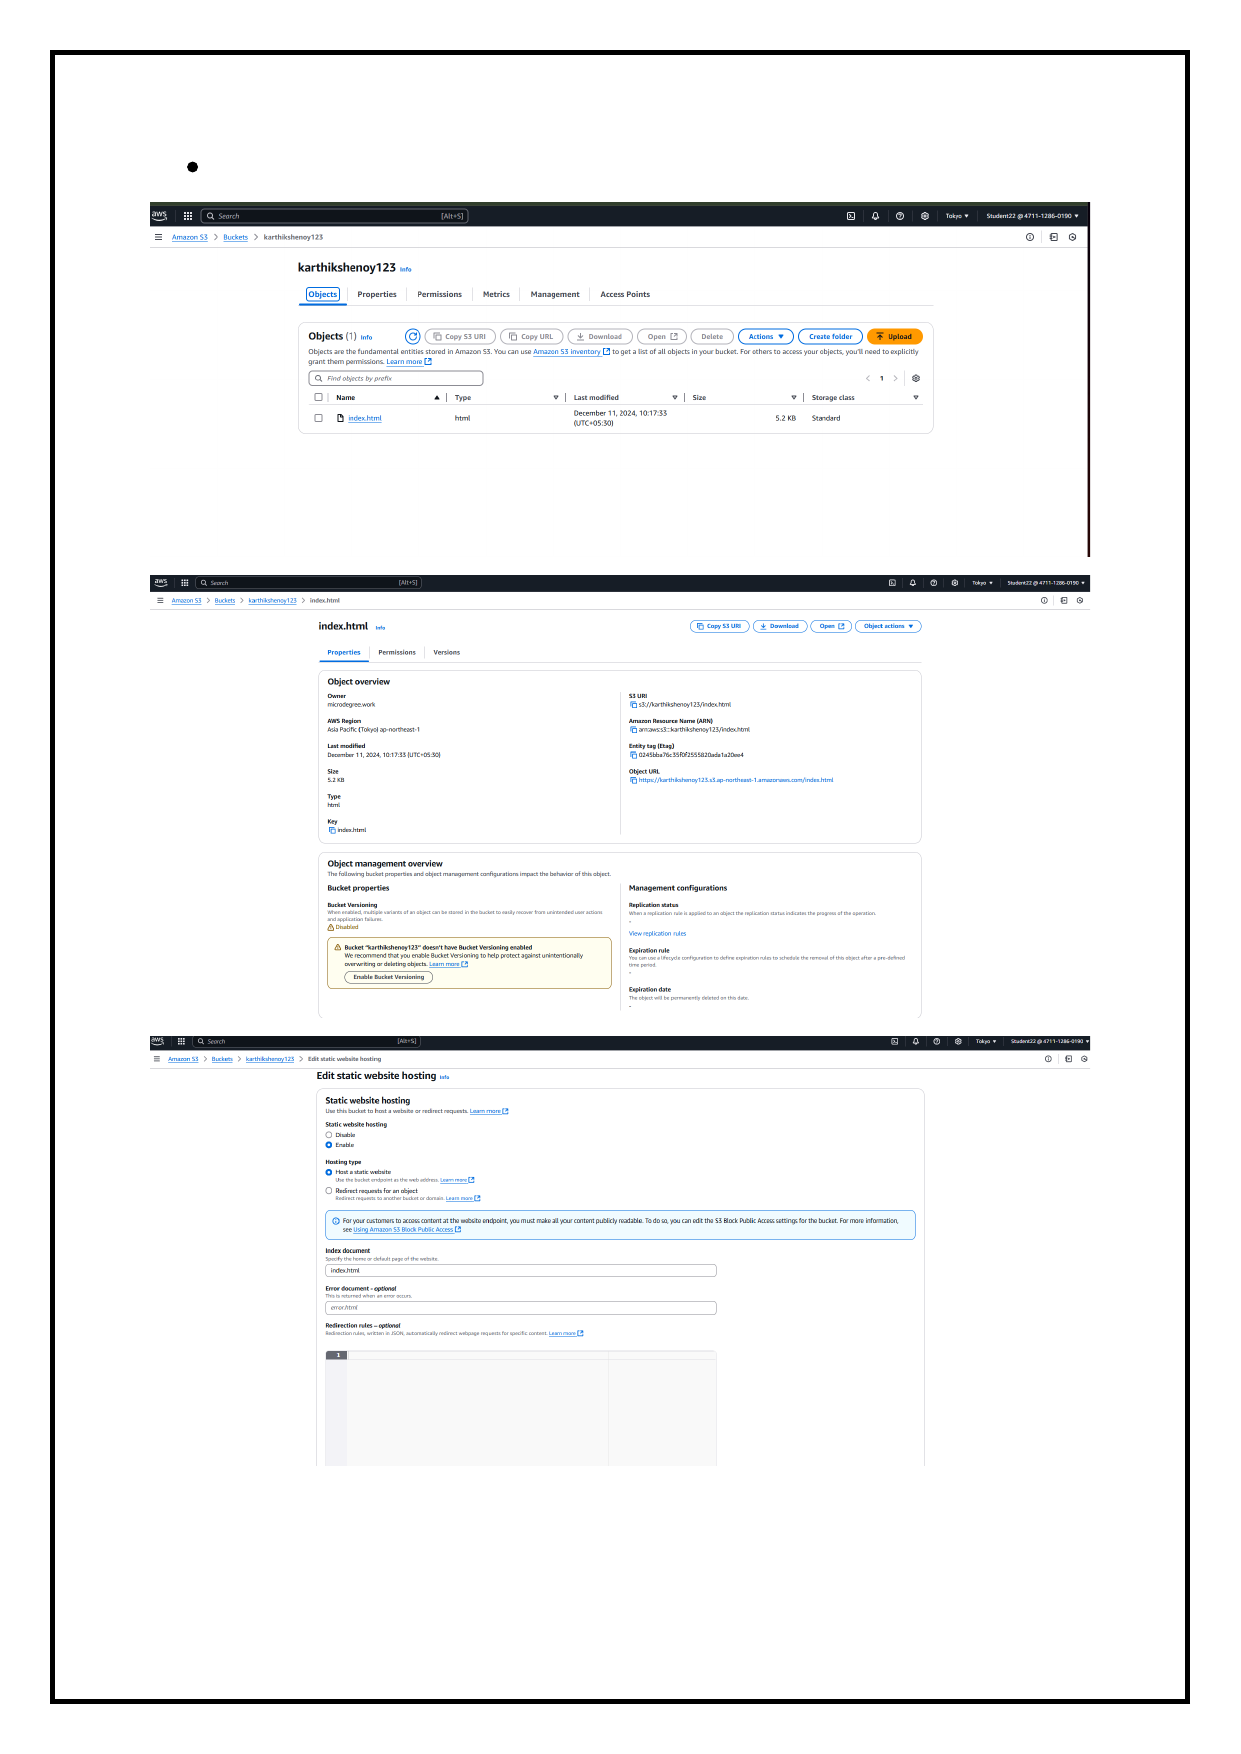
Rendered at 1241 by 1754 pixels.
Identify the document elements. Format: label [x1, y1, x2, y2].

picture [150, 202, 1091, 557]
picture [150, 575, 1091, 1018]
picture [150, 1036, 1091, 1466]
